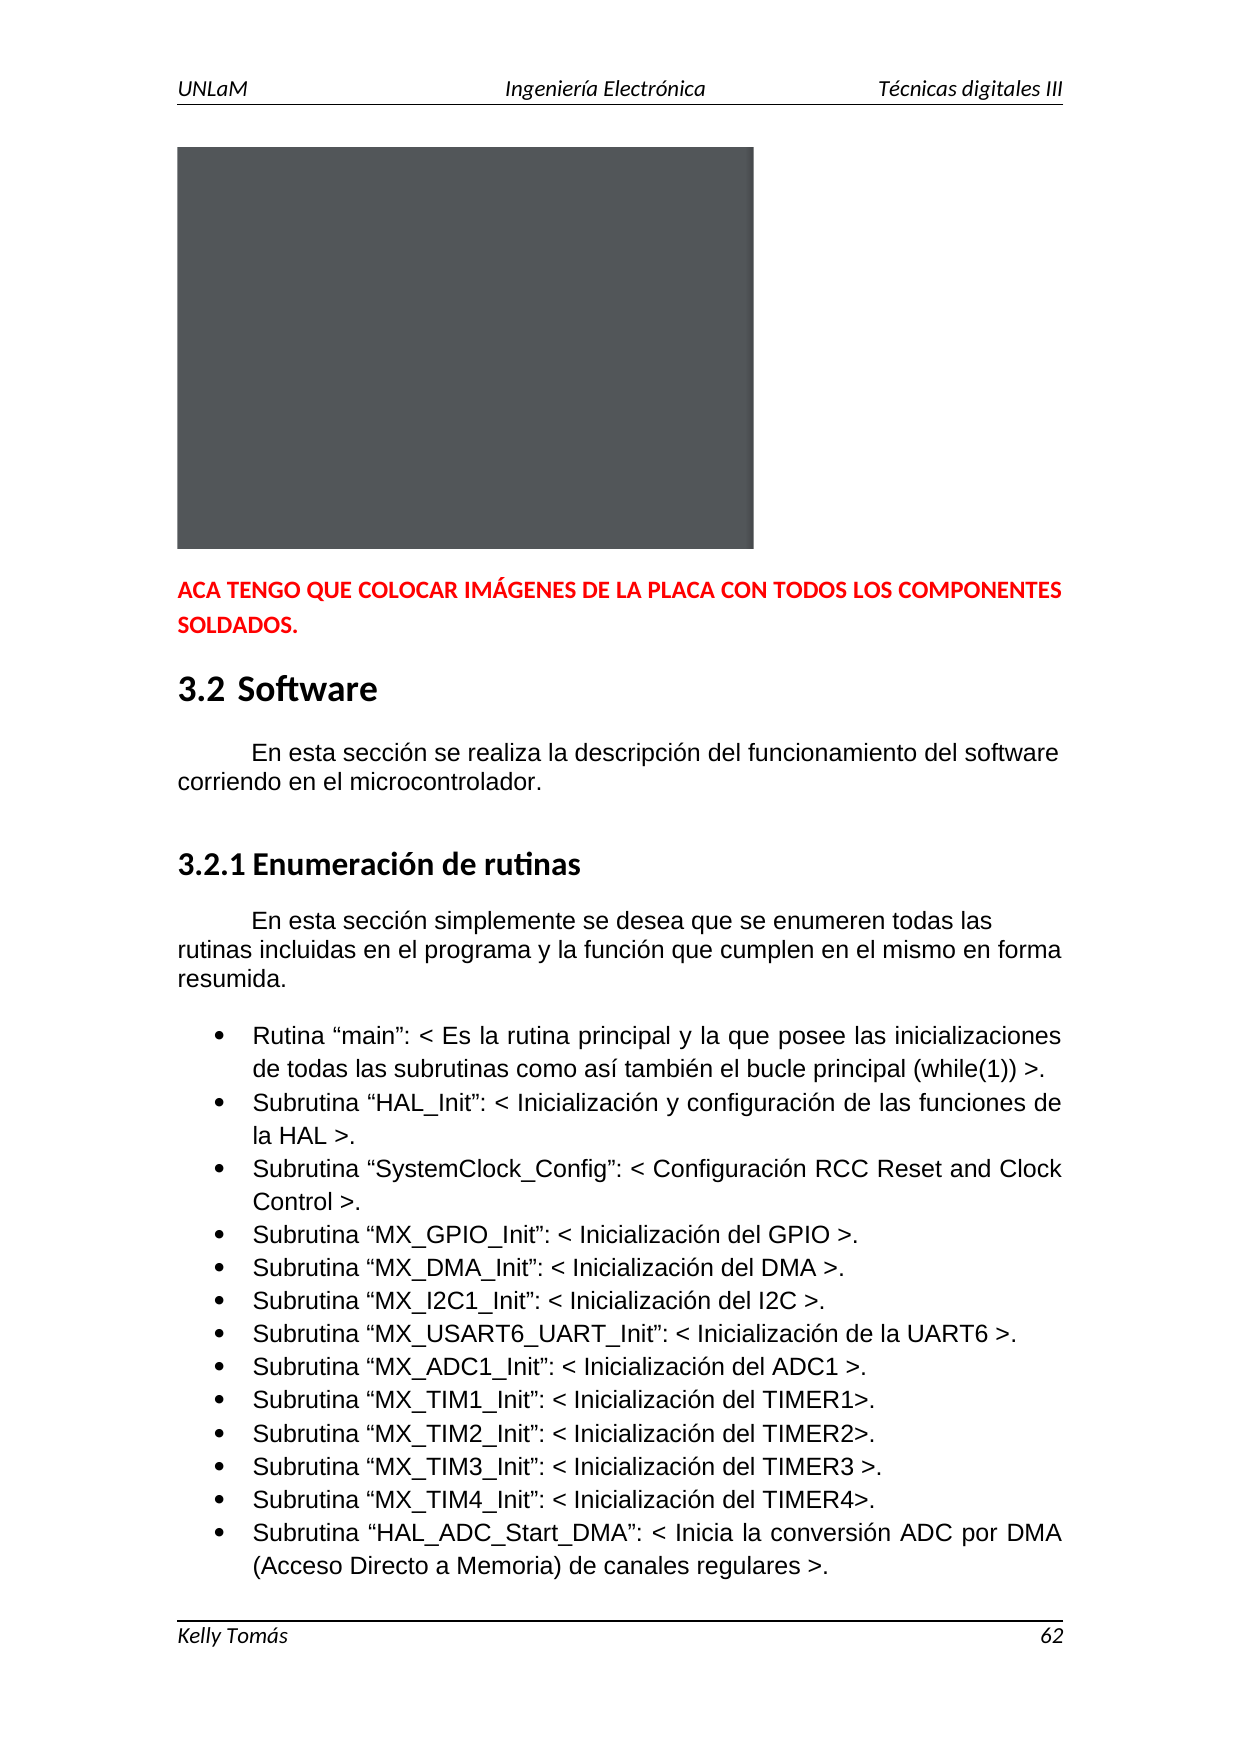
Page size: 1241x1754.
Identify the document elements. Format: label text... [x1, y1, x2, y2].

list Subrutina “MX_GPIO_Init”: < Inicialización del GPIO >. [215, 1220, 1063, 1249]
list Subrutina “MX_ADC1_Init”: < Inicialización del ADC1 >. [215, 1352, 1063, 1381]
list Subrutina “MX_TIM4_Init”: < Inicialización del TIMER4>. [215, 1485, 1063, 1514]
text En esta sección simplemente se desea que se enumeren todas las rutinas incluidas en el programa y la función que cumplen en el mismo en forma resumida. [177, 906, 1063, 993]
subtitle Enumeración de rutinas [177, 843, 1063, 884]
text En esta sección se realiza la descripción del funcionamiento del software corriendo en el microcontrolador. [177, 738, 1063, 796]
list Subrutina “MX_TIM3_Init”: < Inicialización del TIMER3 >. [215, 1452, 1063, 1481]
picture [177, 147, 754, 549]
list Rutina “main”: < Es la rutina principal y la que posee las inicializaciones de todas las subrutinas como así también el bucle principal (while(1)) >. [215, 1021, 1063, 1083]
list Subrutina “HAL_ADC_Start_DMA”: < Inicia la conversión ADC por DMA (Acceso Directo a Memoria) de canales regulares >. [215, 1518, 1063, 1580]
subtitle Software [177, 665, 1063, 711]
list Subrutina “MX_I2C1_Init”: < Inicialización del I2C >. [215, 1286, 1063, 1315]
list Subrutina “MX_TIM2_Init”: < Inicialización del TIMER2>. [215, 1418, 1063, 1447]
list Subrutina “MX_DMA_Init”: < Inicialización del DMA >. [215, 1253, 1063, 1282]
text ACA TENGO QUE COLOCAR IMÁGENES DE LA PLACA CON TODOS LOS COMPONENTES SOLDADOS. [177, 574, 1063, 639]
list Subrutina “SystemClock_Config”: < Configuración RCC Reset and Clock Control >. [215, 1154, 1063, 1216]
list Subrutina “MX_TIM1_Init”: < Inicialización del TIMER1>. [215, 1385, 1063, 1414]
list Subrutina “HAL_Init”: < Inicialización y configuración de las funciones de la HAL >. [215, 1087, 1063, 1149]
list Subrutina “MX_USART6_UART_Init”: < Inicialización de la UART6 >. [215, 1319, 1063, 1348]
